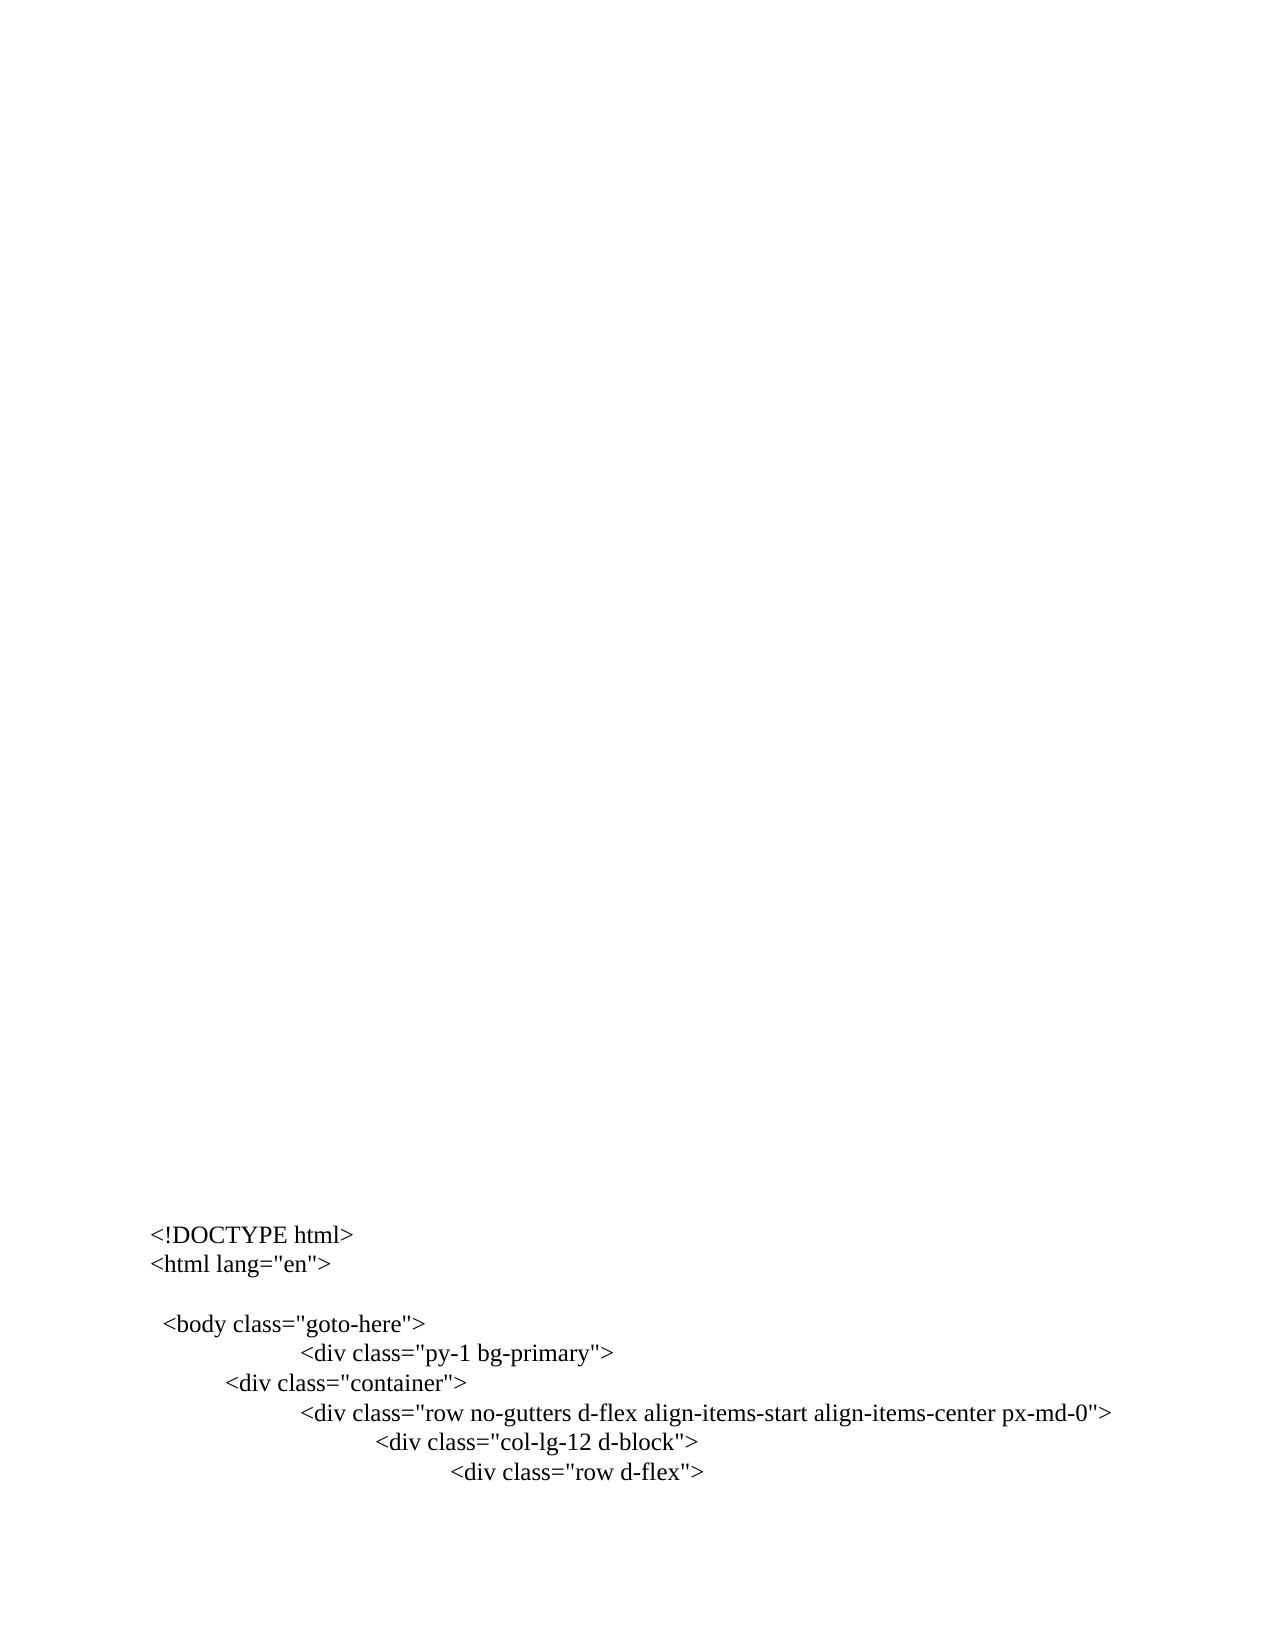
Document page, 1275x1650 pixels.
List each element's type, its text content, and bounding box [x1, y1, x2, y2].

text <div class="row no-gutters d-flex align-items-start align-items-center px-md-0"> [150, 1397, 1125, 1427]
text <div class="col-lg-12 d-block"> [150, 1427, 1125, 1456]
text <!DOCTYPE html> [150, 1219, 1125, 1248]
text <div class="container"> [150, 1367, 1125, 1397]
text <body class="goto-here"> [150, 1308, 1125, 1337]
text <div class="row d-flex"> [150, 1456, 1125, 1486]
text <html lang="en"> [150, 1248, 1125, 1278]
text <div class="py-1 bg-primary"> [150, 1337, 1125, 1367]
